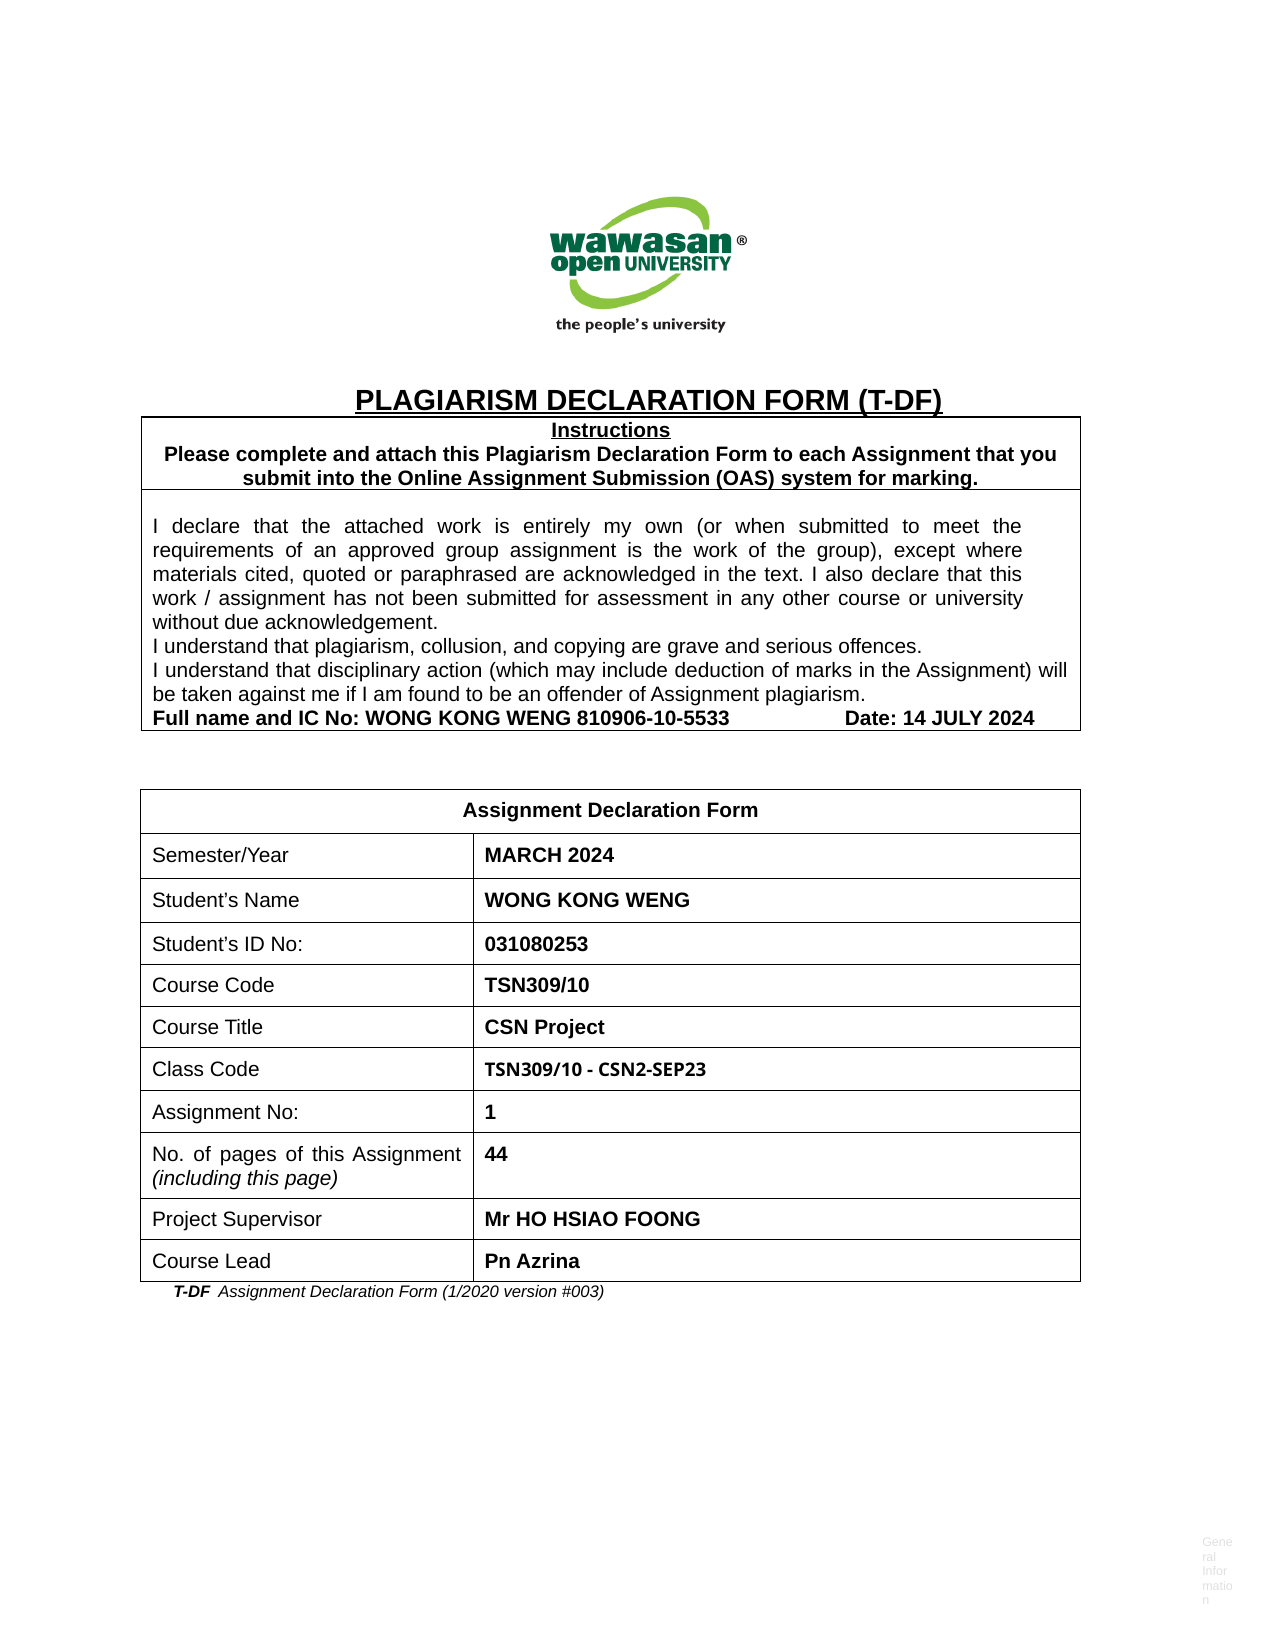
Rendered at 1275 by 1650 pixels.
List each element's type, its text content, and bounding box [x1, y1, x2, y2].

table_cell Student’s ID No: [141, 923, 473, 964]
table_cell 1 [474, 1091, 1080, 1132]
table_cell Pn Azrina [474, 1240, 1080, 1281]
table_cell Mr HO HSIAO FOONG [474, 1199, 1080, 1239]
table_header Assignment Declaration Form [141, 790, 1080, 833]
table_cell Class Code [141, 1048, 473, 1090]
text PLAGIARISM DECLARATION FORM (T-DF) [141, 383, 1157, 416]
table_cell Course Lead [141, 1240, 473, 1281]
table_cell TSN309/10 - CSN2-SEP23 [474, 1048, 1080, 1090]
table_cell Semester/Year [141, 834, 473, 878]
table_cell CSN Project [474, 1007, 1080, 1047]
table_cell MARCH 2024 [474, 834, 1080, 878]
table_cell 031080253 [474, 923, 1080, 964]
table_cell Student’s Name [141, 879, 473, 922]
text T-DF Assignment Declaration Form (1/2020 version #003) [141, 1282, 1157, 1301]
picture [543, 192, 754, 346]
table_header Instructions Please complete and attach this Plagiarism Declaration Form to each Assignment that you submit into the Online Assignment Submission (OAS) system for marking. [142, 418, 1080, 489]
table_cell Assignment No: [141, 1091, 473, 1132]
table_cell I declare that the attached work is entirely my own (or when submitted to meet the requirements of an approved group assignment is the work of the group), except where materials cited, quoted or paraphrased are acknowledged in the text. I also declare that this work / assignment has not been submitted for assessment in any other course or university without due acknowledgement. I understand that plagiarism, collusion, and copying are grave and serious offences. I understand that disciplinary action (which may include deduction of marks in the Assignment) will be taken against me if I am found to be an offender of Assignment plagiarism. Full name and IC No: WONG KONG WENG 810906-10-5533 Date: 14 JULY 2024 [142, 490, 1080, 730]
table_cell WONG KONG WENG [474, 879, 1080, 922]
table_cell 44 [474, 1133, 1080, 1198]
table_cell Course Title [141, 1007, 473, 1047]
table_cell Project Supervisor [141, 1199, 473, 1239]
table_cell No. of pages of this Assignment (including this page) [141, 1133, 473, 1198]
table_cell Course Code [141, 965, 473, 1006]
table_cell TSN309/10 [474, 965, 1080, 1006]
